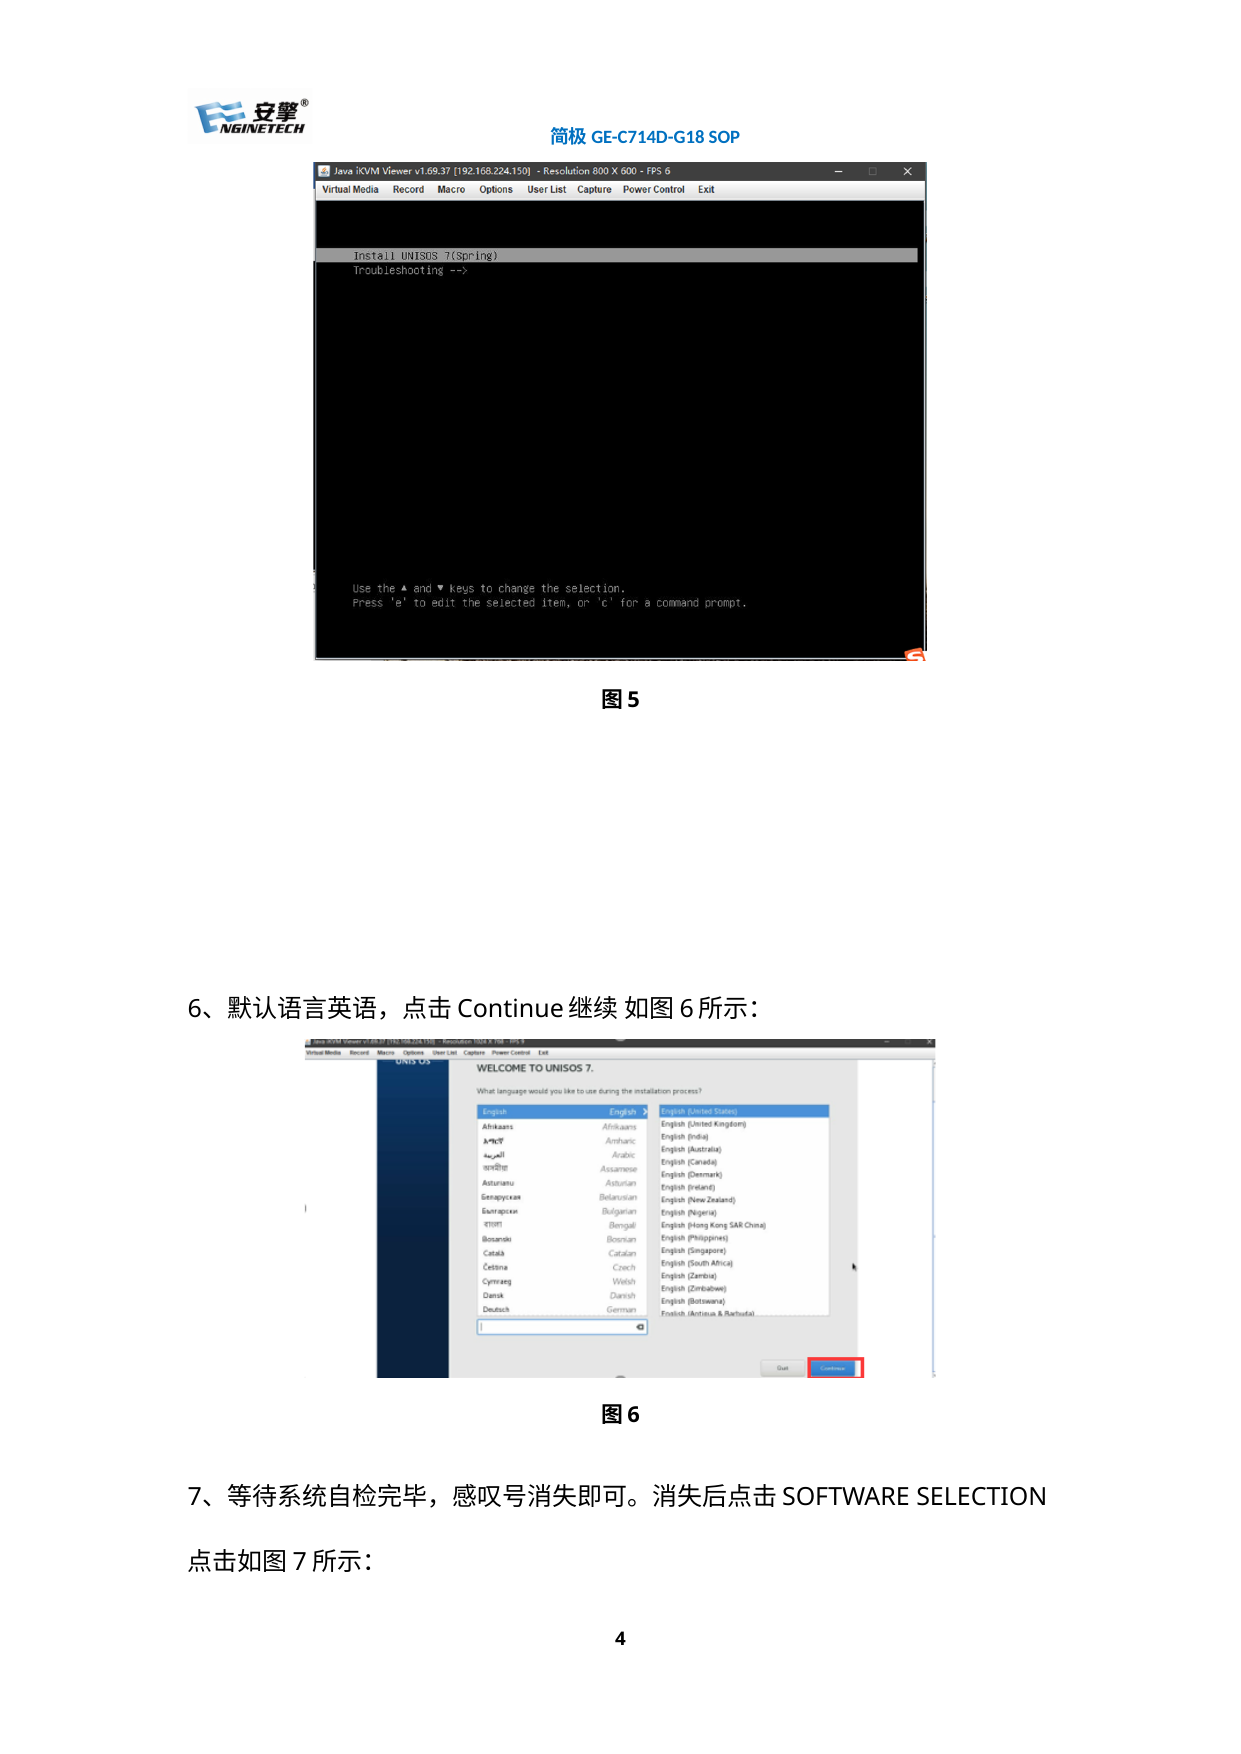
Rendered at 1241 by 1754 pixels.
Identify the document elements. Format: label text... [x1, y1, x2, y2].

picture [313, 162, 927, 661]
text 图5 [187, 682, 1053, 714]
text 7、等待系统自检完毕，感叹号消失即可。消失后点击SOFTWARE SELECTION点击如图7所示： [187, 1462, 1053, 1592]
text 图6 [187, 1397, 1053, 1429]
picture [187, 88, 313, 144]
picture [304, 1039, 936, 1378]
text 6、默认语言英语，点击Continue继续 如图6所示： [187, 974, 1053, 1039]
